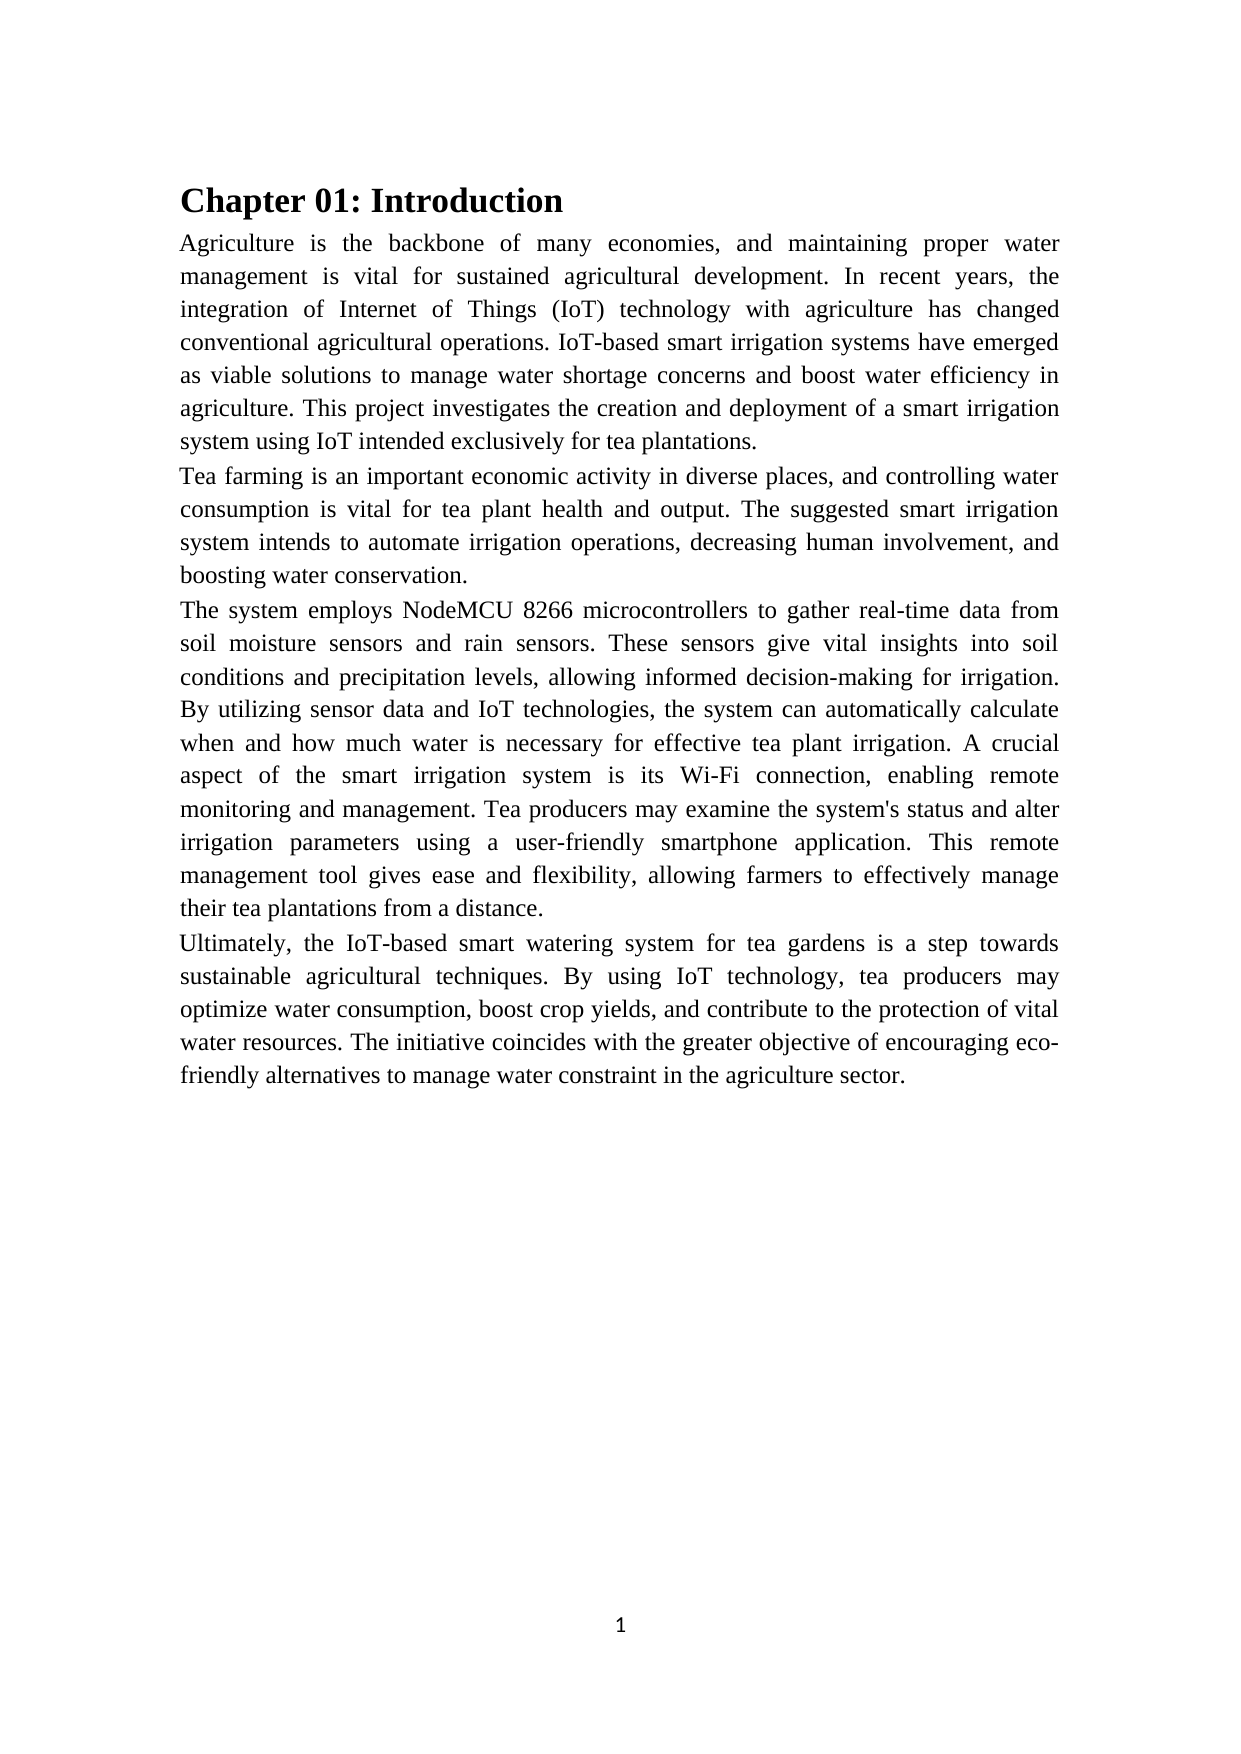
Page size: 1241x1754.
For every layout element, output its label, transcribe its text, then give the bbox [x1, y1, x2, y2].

text The system employs NodeMCU 8266 microcontrollers to gather real-time data from soil moisture sensors and rain sensors. These sensors give vital insights into soil conditions and precipitation levels, allowing informed decision-making for irrigation. By utilizing sensor data and IoT technologies, the system can automatically calculate when and how much water is necessary for effective tea plant irrigation. A crucial aspect of the smart irrigation system is its Wi-Fi connection, enabling remote monitoring and management. Tea producers may examine the system's status and alter irrigation parameters using a user-friendly smartphone application. This remote management tool gives ease and flexibility, allowing farmers to effectively manage their tea plantations from a distance. [180, 596, 1060, 921]
text Ultimately, the IoT-based smart watering system for tea gardens is a step towards sustainable agricultural techniques. By using IoT technology, tea producers may optimize water consumption, boost crop yields, and contribute to the protection of vital water resources. The initiative coincides with the greater objective of encouraging eco-friendly alternatives to manage water constraint in the agriculture sector. [179, 928, 1060, 1089]
text Agriculture is the backbone of many economies, and maintaining proper water management is vital for sustained agricultural development. In recent years, the integration of Internet of Things (IoT) technology with agriculture has changed conventional agricultural operations. IoT-based smart irrigation systems have emerged as viable solutions to manage water shortage concerns and boost water efficiency in agriculture. This project investigates the creation and deployment of a smart irrigation system using IoT intended exclusively for tea plantations. [179, 228, 1060, 455]
text Tea farming is an important economic activity in diverse places, and controlling water consumption is vital for tea plant health and output. The suggested smart irrigation system intends to automate irrigation operations, decreasing human involvement, and boosting water conservation. [179, 461, 1060, 589]
subtitle Chapter 01: Introduction [180, 179, 1060, 220]
